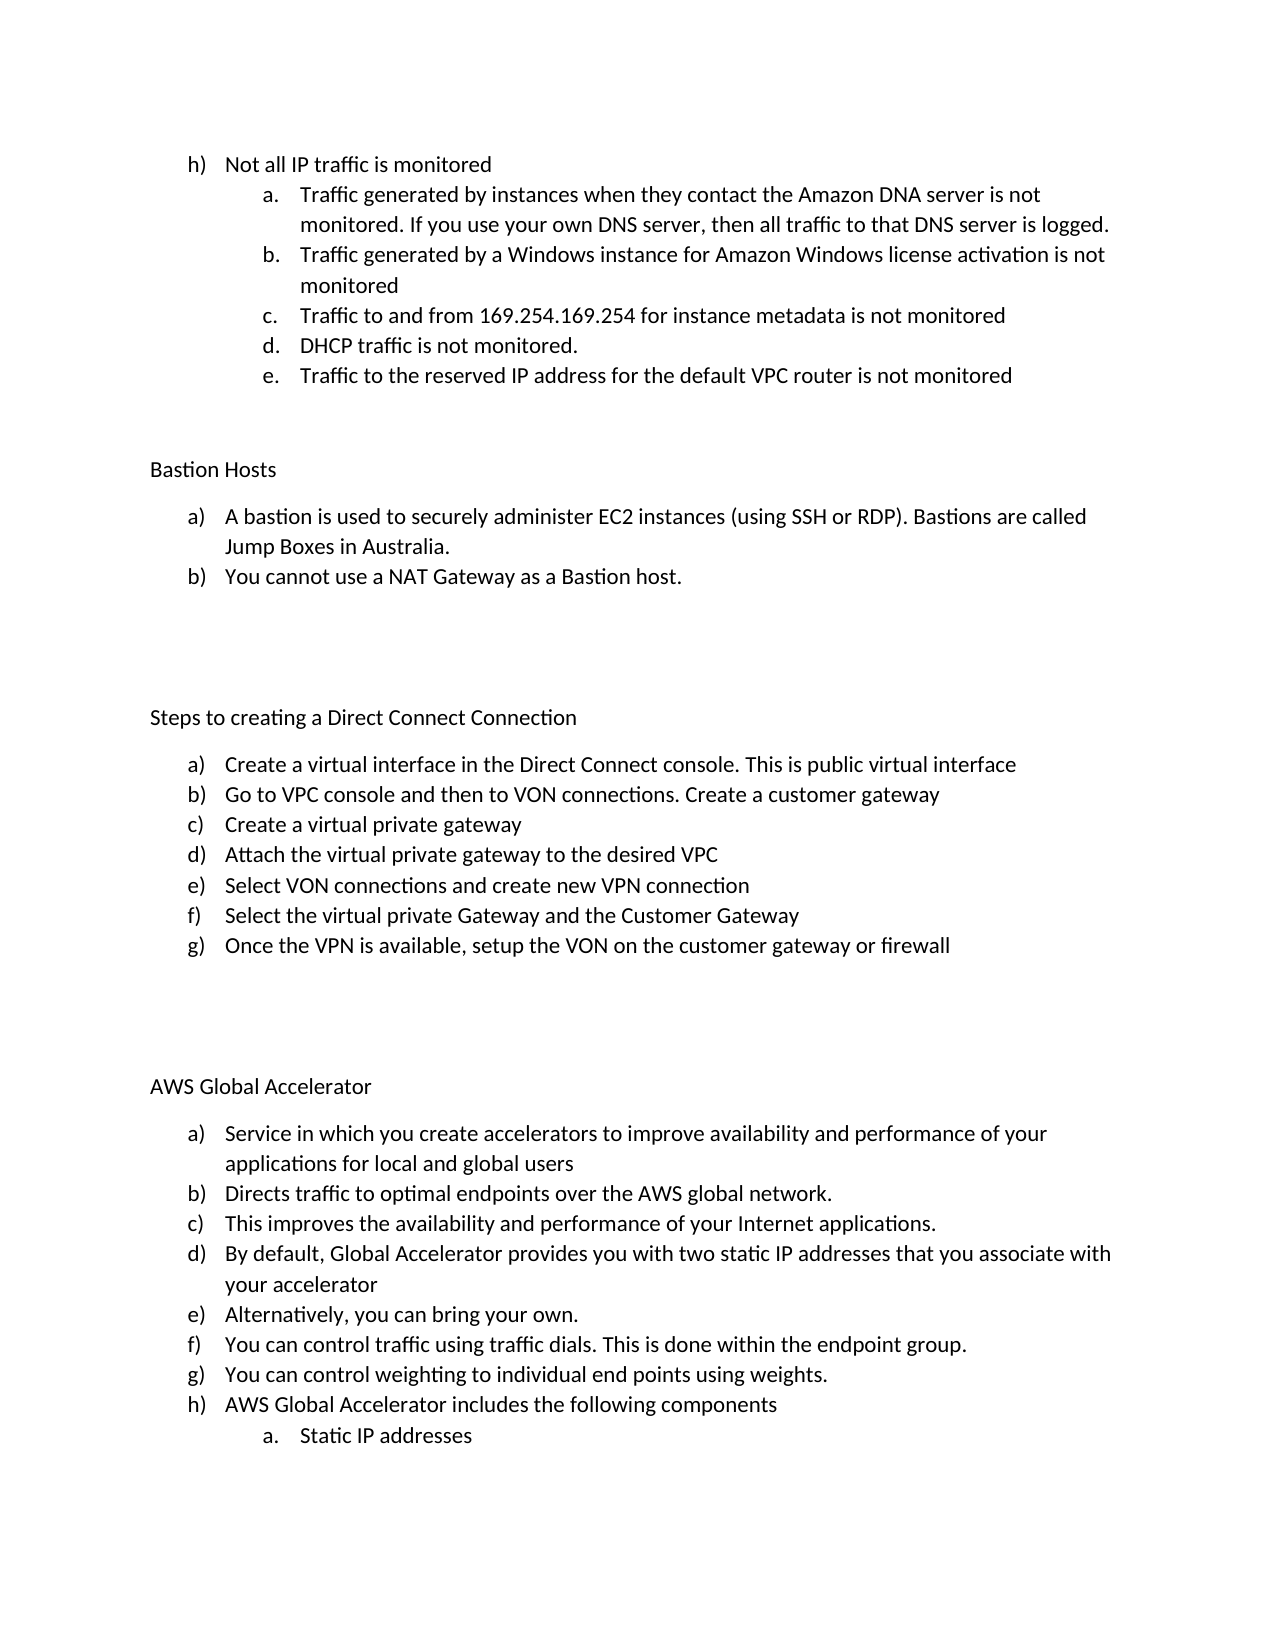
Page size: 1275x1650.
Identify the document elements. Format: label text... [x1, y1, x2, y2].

list DHCP traffic is not monitored. [262, 331, 1125, 359]
list Directs traffic to optimal endpoints over the AWS global network. [187, 1179, 1125, 1207]
list Static IP addresses [262, 1421, 1125, 1449]
list Traffic to and from 169.254.169.254 for instance metadata is not monitored [262, 301, 1125, 329]
list You can control traffic using traffic dials. This is done within the endpoint group. [187, 1330, 1125, 1358]
list Go to VPC console and then to VON connections. Create a customer gateway [187, 780, 1125, 808]
list Traffic generated by a Windows instance for Amazon Windows license activation is not monitored [262, 241, 1125, 299]
list Traffic generated by instances when they contact the Amazon DNA server is not monitored. If you use your own DNS server, then all traffic to that DNS server is logged. [262, 180, 1125, 238]
list Once the VPN is available, setup the VON on the customer gateway or firewall [187, 931, 1125, 959]
list Alternatively, you can bring your own. [187, 1300, 1125, 1328]
list Select VON connections and create new VPN connection [187, 871, 1125, 899]
list Select the virtual private Gateway and the Customer Gateway [187, 901, 1125, 929]
list Create a virtual private gateway [187, 810, 1125, 838]
list Service in which you create accelerators to improve availability and performance of your applications for local and global users [187, 1119, 1125, 1177]
list Create a virtual interface in the Direct Connect console. This is public virtual interface [187, 750, 1125, 778]
list Traffic to the reserved IP address for the default VPC router is not monitored [262, 361, 1125, 389]
list AWS Global Accelerator includes the following components [187, 1391, 1125, 1419]
list Attach the virtual private gateway to the desired VPC [187, 841, 1125, 869]
list You cannot use a NAT Gateway as a Bastion host. [187, 562, 1125, 591]
list This improves the availability and performance of your Internet applications. [187, 1209, 1125, 1237]
text Bastion Hosts [150, 455, 1125, 483]
list A bastion is used to securely administer EC2 instances (using SSH or RDP). Bastions are called Jump Boxes in Australia. [187, 502, 1125, 560]
text Steps to creating a Direct Connect Connection [150, 703, 1125, 731]
list By default, Global Accelerator provides you with two static IP addresses that you associate with your accelerator [187, 1239, 1125, 1298]
list Not all IP traffic is monitored [187, 150, 1125, 178]
list You can control weighting to individual end points using weights. [187, 1360, 1125, 1388]
text AWS Global Accelerator [150, 1072, 1125, 1100]
